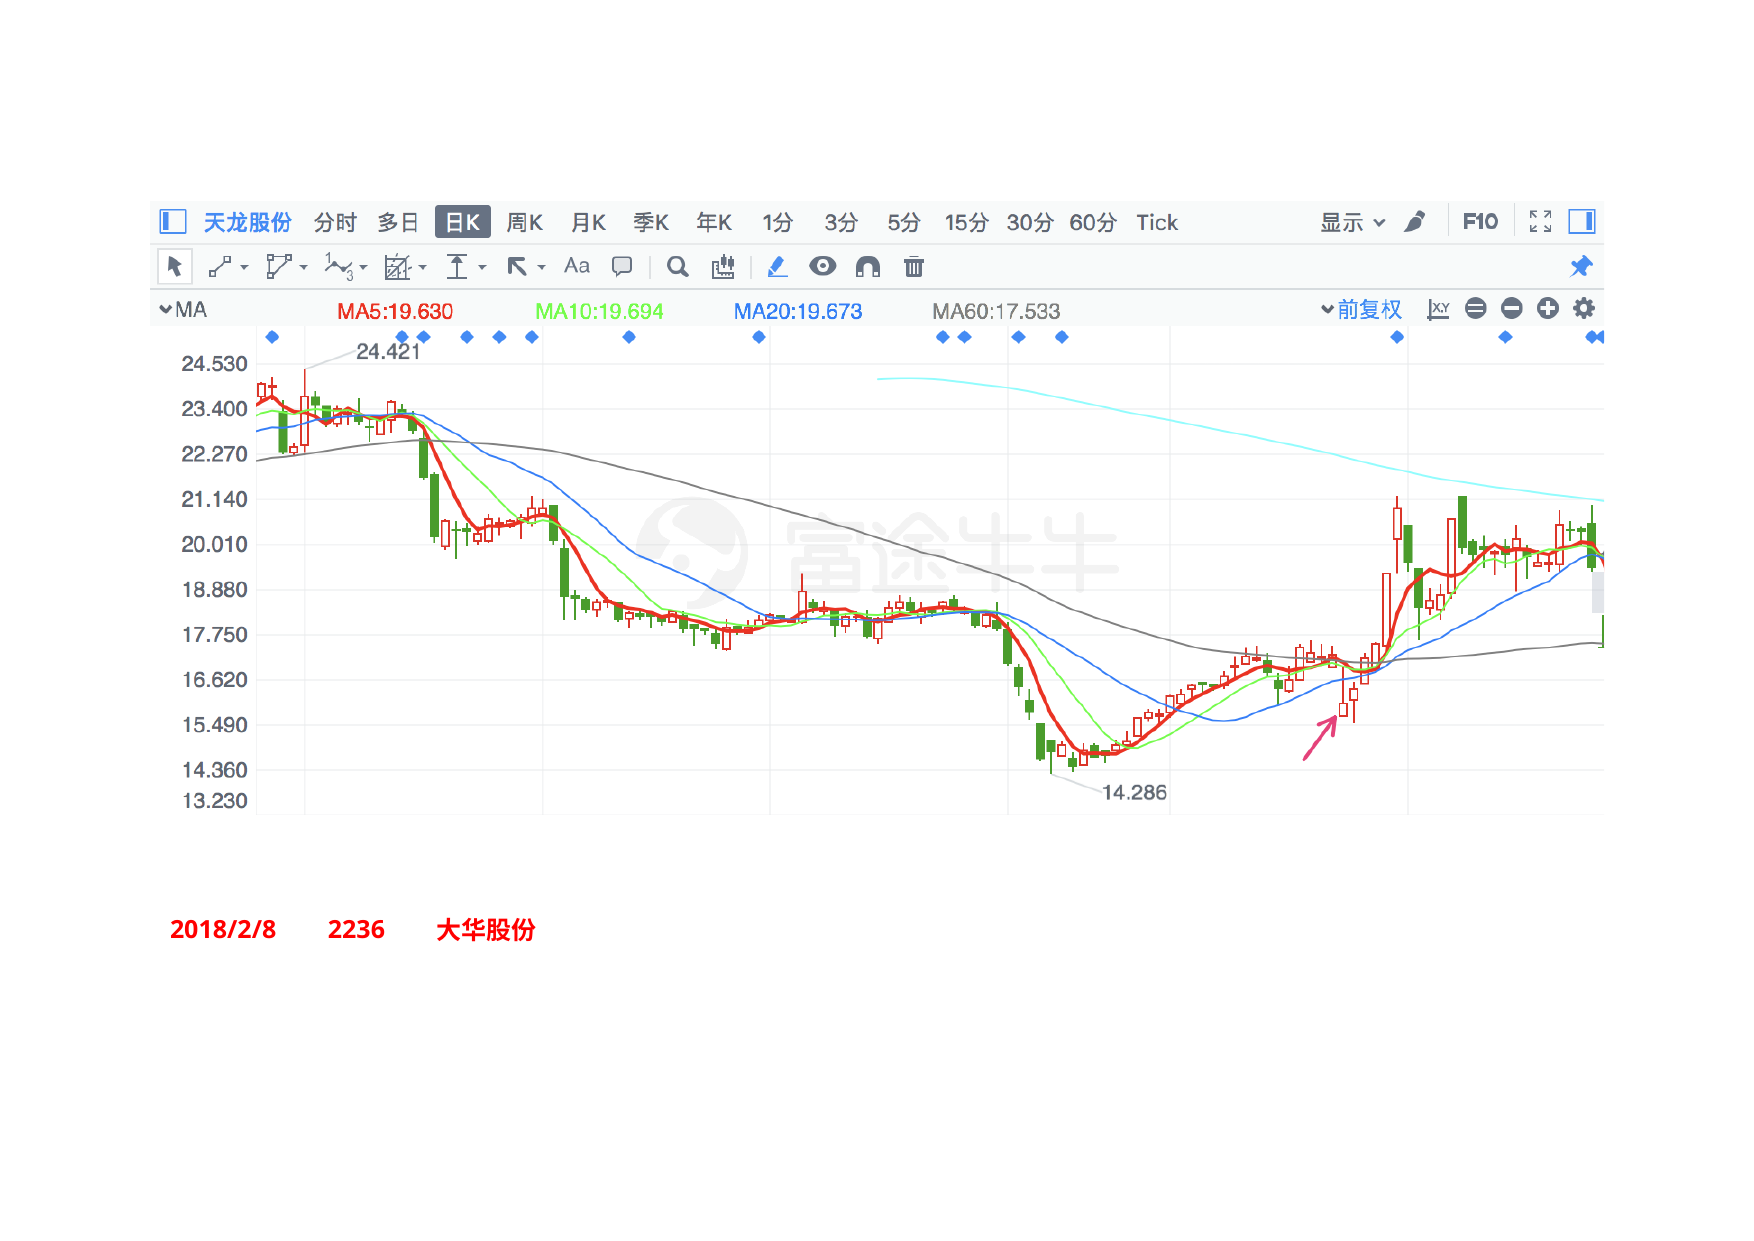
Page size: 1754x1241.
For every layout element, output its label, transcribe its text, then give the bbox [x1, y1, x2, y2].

table_header 大华股份 [425, 906, 560, 951]
table_header 2236 [288, 906, 425, 951]
picture [150, 201, 1605, 815]
table_header 2018/2/8 [150, 906, 287, 951]
